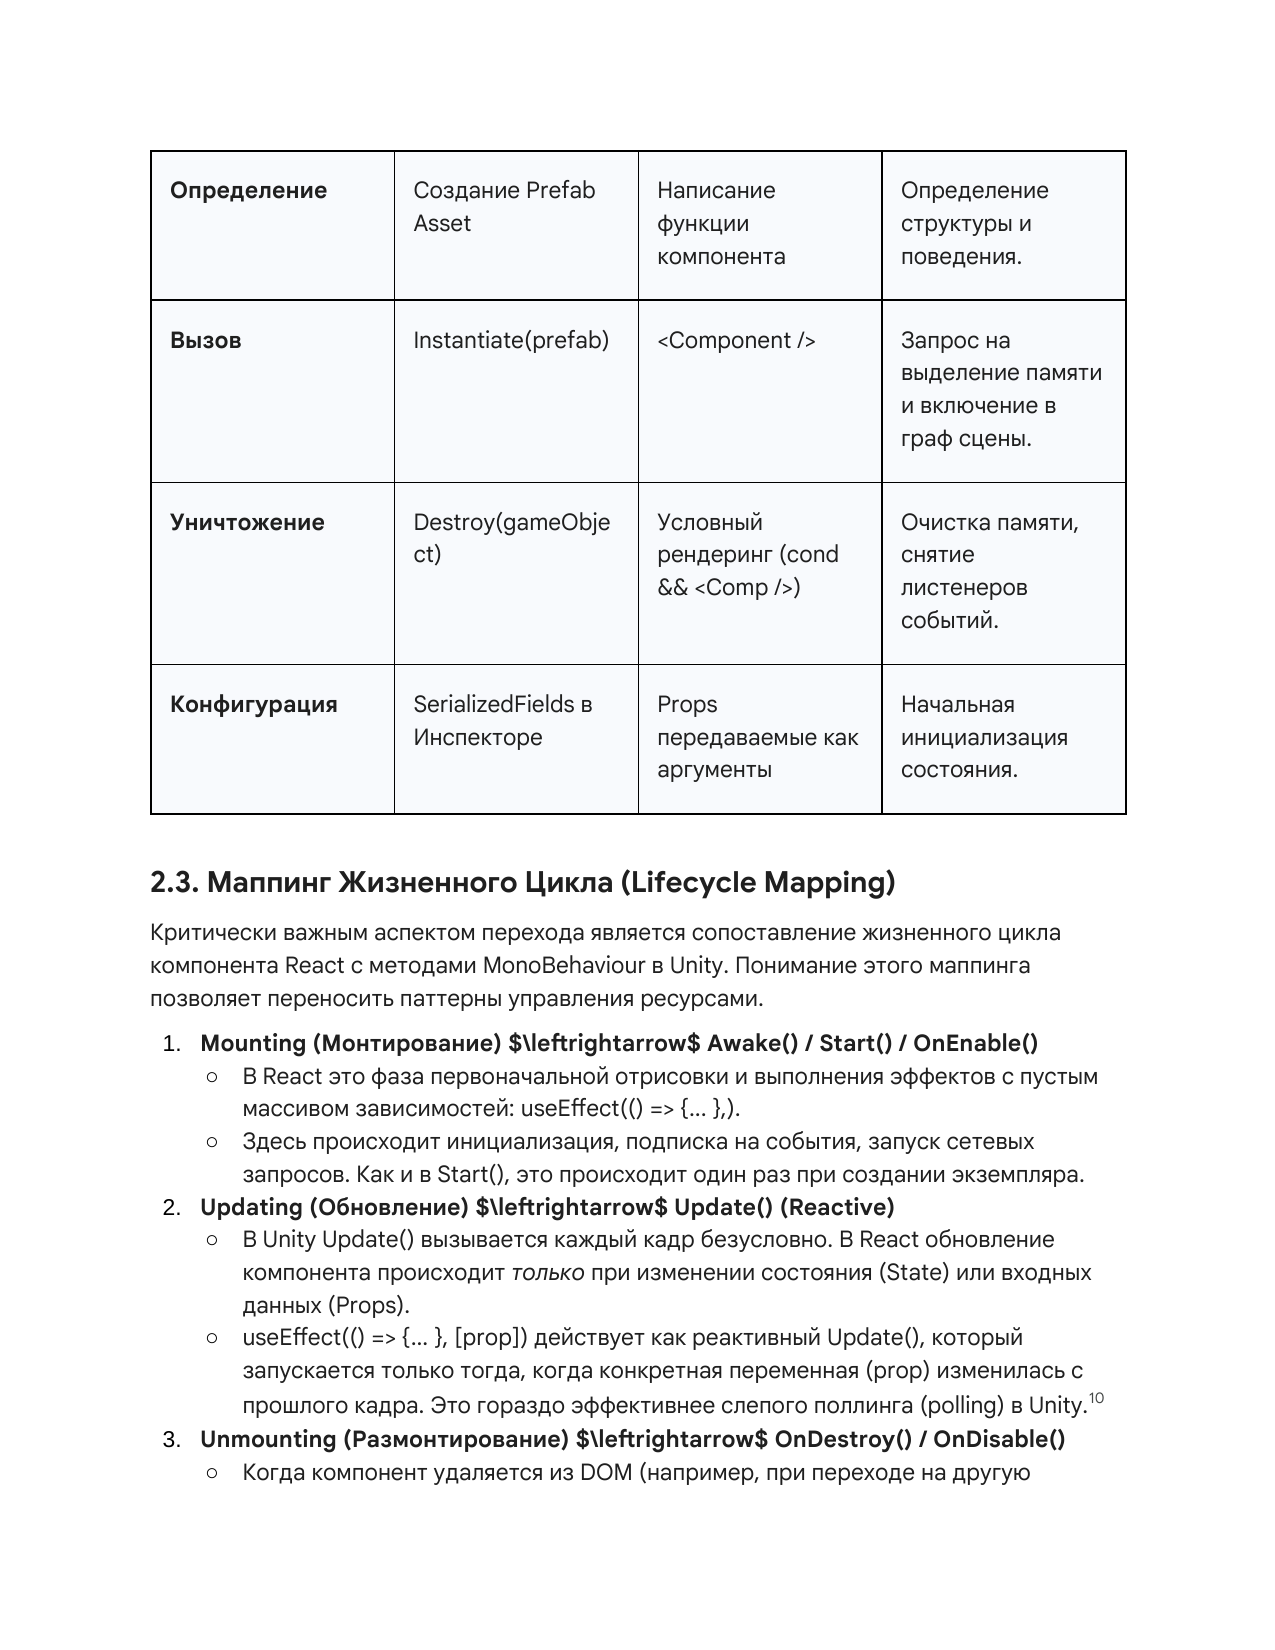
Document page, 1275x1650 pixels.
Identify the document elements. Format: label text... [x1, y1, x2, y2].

table_cell Уничтожение [152, 483, 394, 663]
table_cell Instantiate(prefab) [395, 301, 638, 481]
table_cell Условный рендеринг (cond && <Comp />) [639, 483, 881, 663]
table_cell Начальная инициализация состояния. [883, 665, 1125, 813]
table_cell Очистка памяти, снятие листенеров событий. [883, 483, 1125, 663]
table_cell Конфигурация [152, 665, 394, 813]
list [205, 1458, 1125, 1487]
table_cell Определение структуры и поведения. [883, 152, 1125, 299]
table_cell SerializedFields в Инспекторе [395, 665, 638, 813]
table_cell Определение [152, 152, 394, 299]
subtitle 2.3. Маппинг Жизненного Цикла (Lifecycle Mapping) [150, 864, 1125, 901]
list Здесь происходит инициализация, подписка на события, запуск сетевых запросов. Как и в Start(), это происходит один раз при создании экземпляра. [205, 1127, 1125, 1189]
table_cell Написание функции компонента [639, 152, 881, 299]
list В Unity Update() вызывается каждый кадр безусловно. В React обновление компонента происходит только при изменении состояния (State) или входных данных (Props). [205, 1226, 1125, 1320]
table_cell Props передаваемые как аргументы [639, 665, 881, 813]
table_cell Запрос на выделение памяти и включение в граф сцены. [883, 301, 1125, 481]
list Unmounting (Размонтирование) $\leftrightarrow$ OnDestroy() / OnDisable() [162, 1425, 1125, 1454]
list Updating (Обновление) $\leftrightarrow$ Update() (Reactive) [162, 1193, 1125, 1222]
table_cell Создание Prefab Asset [395, 152, 638, 299]
list Mounting (Монтирование) $\leftrightarrow$ Awake() / Start() / OnEnable() [162, 1029, 1125, 1058]
table_cell Вызов [152, 301, 394, 481]
table_cell Destroy(gameObject) [395, 483, 638, 663]
list В React это фаза первоначальной отрисовки и выполнения эффектов с пустым массивом зависимостей: useEffect(() => {... },). [205, 1062, 1125, 1123]
text Критически важным аспектом перехода является сопоставление жизненного цикла компонента React с методами MonoBehaviour в Unity. Понимание этого маппинга позволяет переносить паттерны управления ресурсами. [150, 919, 1125, 1013]
table_cell <Component /> [639, 301, 881, 481]
list useEffect(() => {... }, [prop]) действует как реактивный Update(), который запускается только тогда, когда конкретная переменная (prop) изменилась с прошлого кадра. Это гораздо эффективнее слепого поллинга (polling) в Unity.10 [205, 1324, 1125, 1421]
